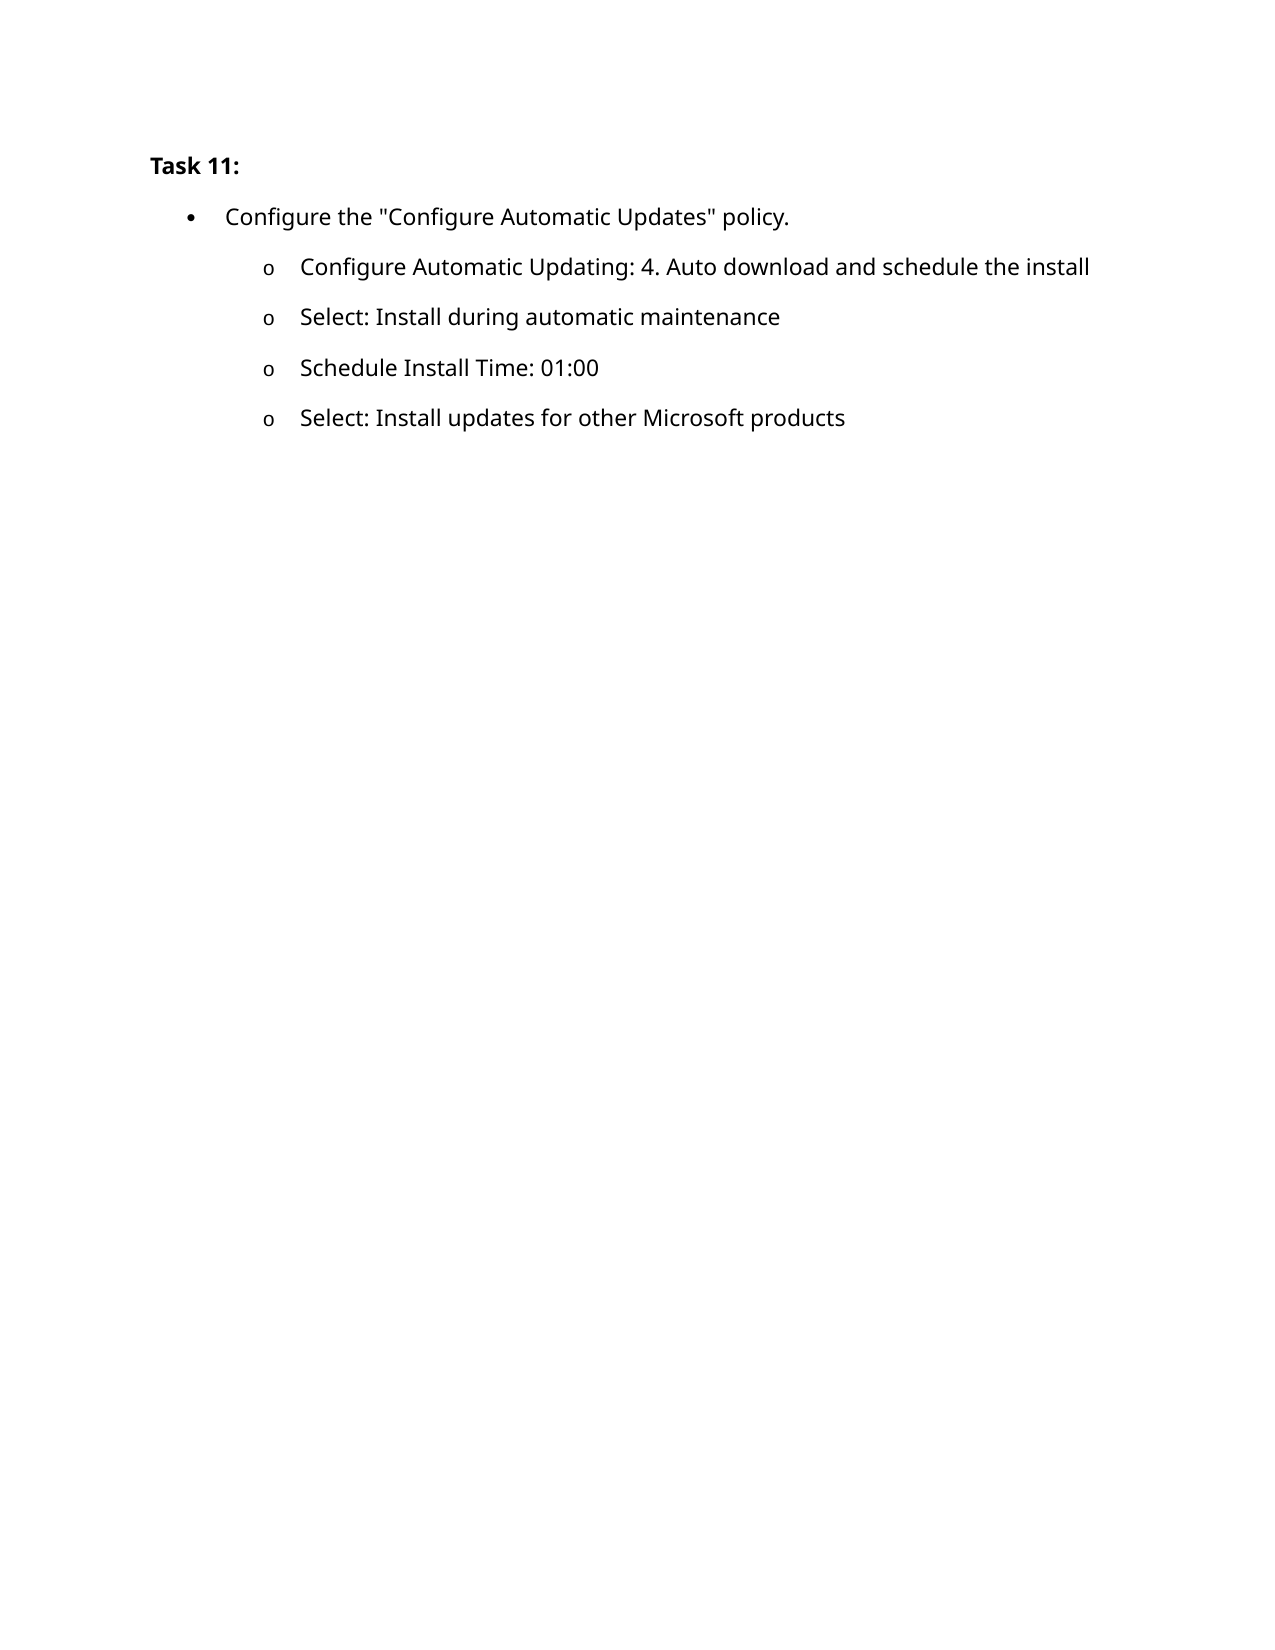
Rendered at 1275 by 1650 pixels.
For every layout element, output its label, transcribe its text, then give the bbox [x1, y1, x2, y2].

list Select: Install updates for other Microsoft products [262, 402, 1125, 433]
list Configure the "Configure Automatic Updates" policy. [187, 200, 1125, 232]
text Task 11: [150, 150, 1125, 181]
list Select: Install during automatic maintenance [262, 301, 1125, 332]
list Configure Automatic Updating: 4. Auto download and schedule the install [262, 251, 1125, 282]
list Schedule Install Time: 01:00 [262, 352, 1125, 383]
